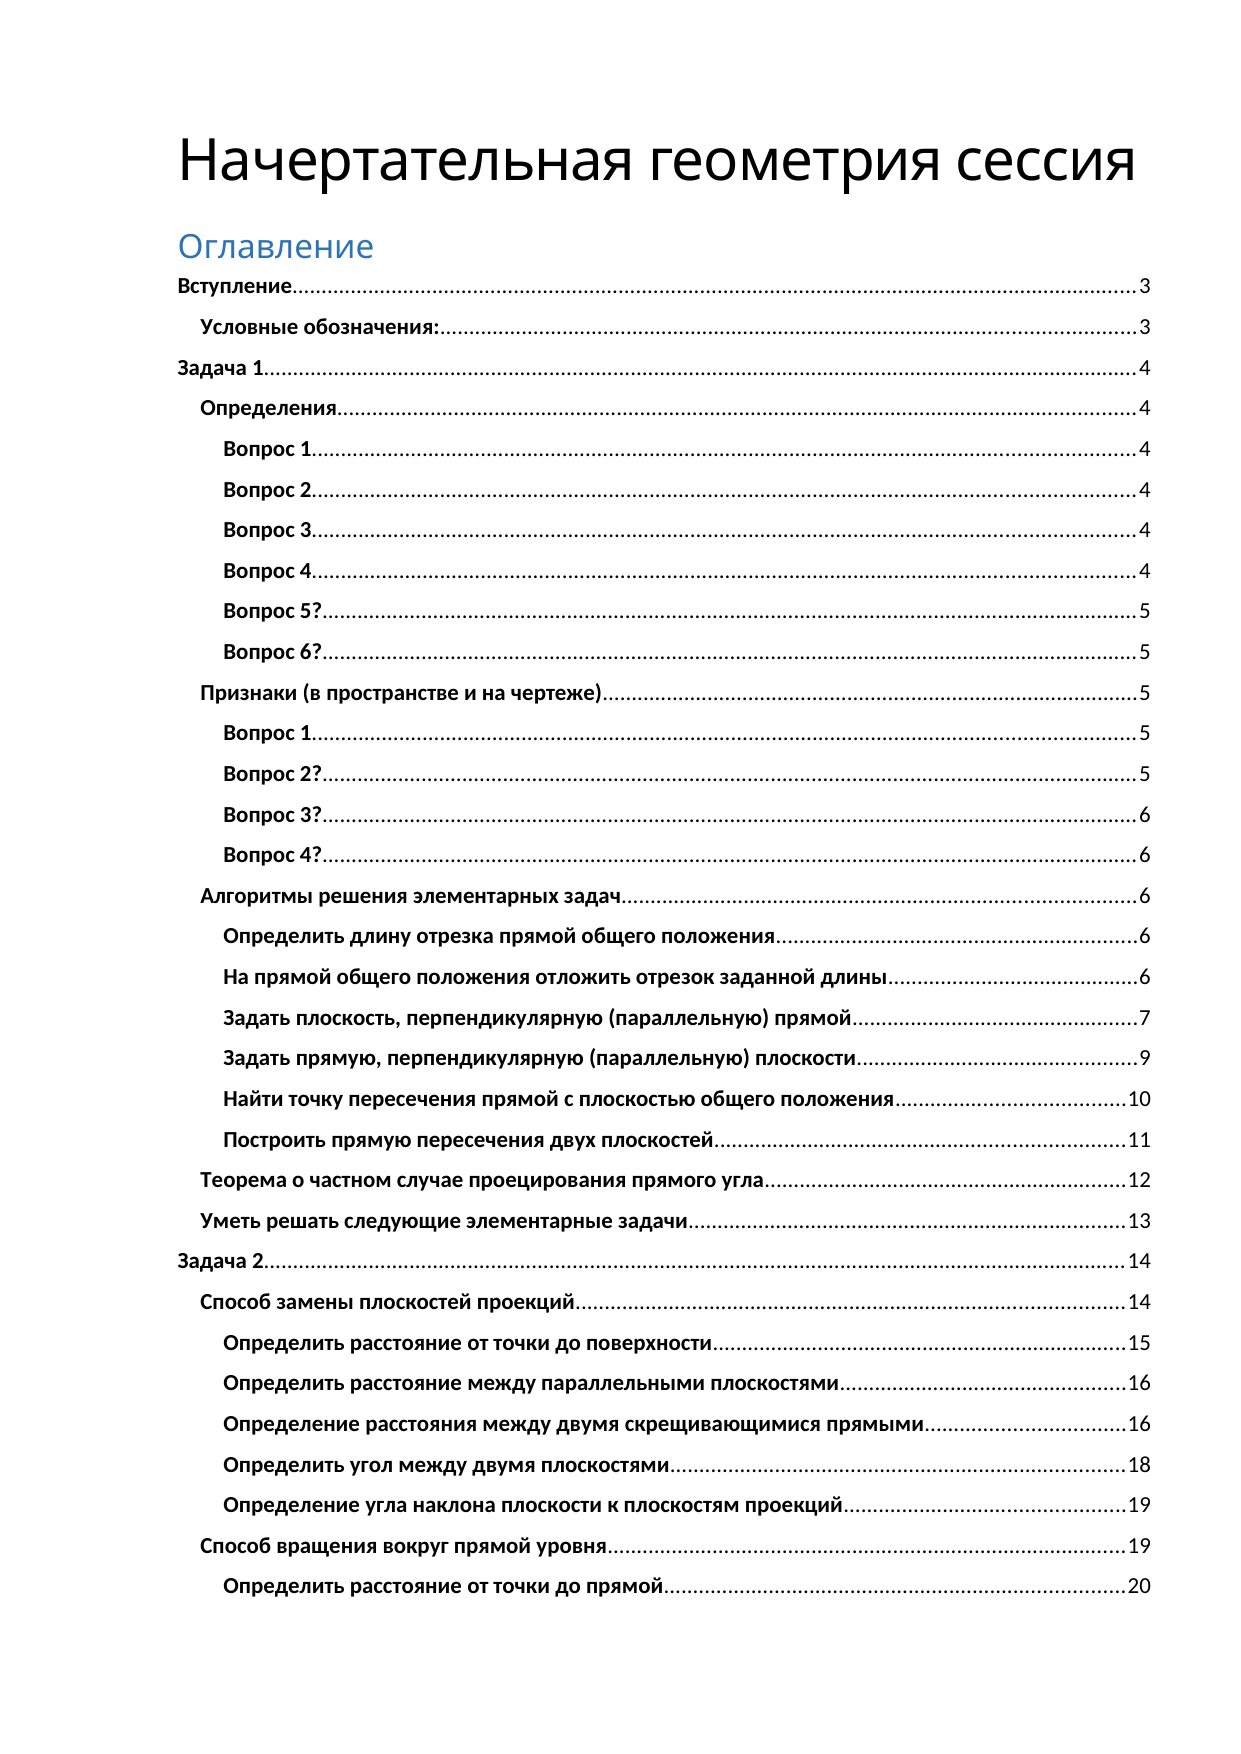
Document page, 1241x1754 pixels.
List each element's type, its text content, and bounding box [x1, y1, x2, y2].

title Начертательная геометрия сессия [177, 118, 1152, 198]
